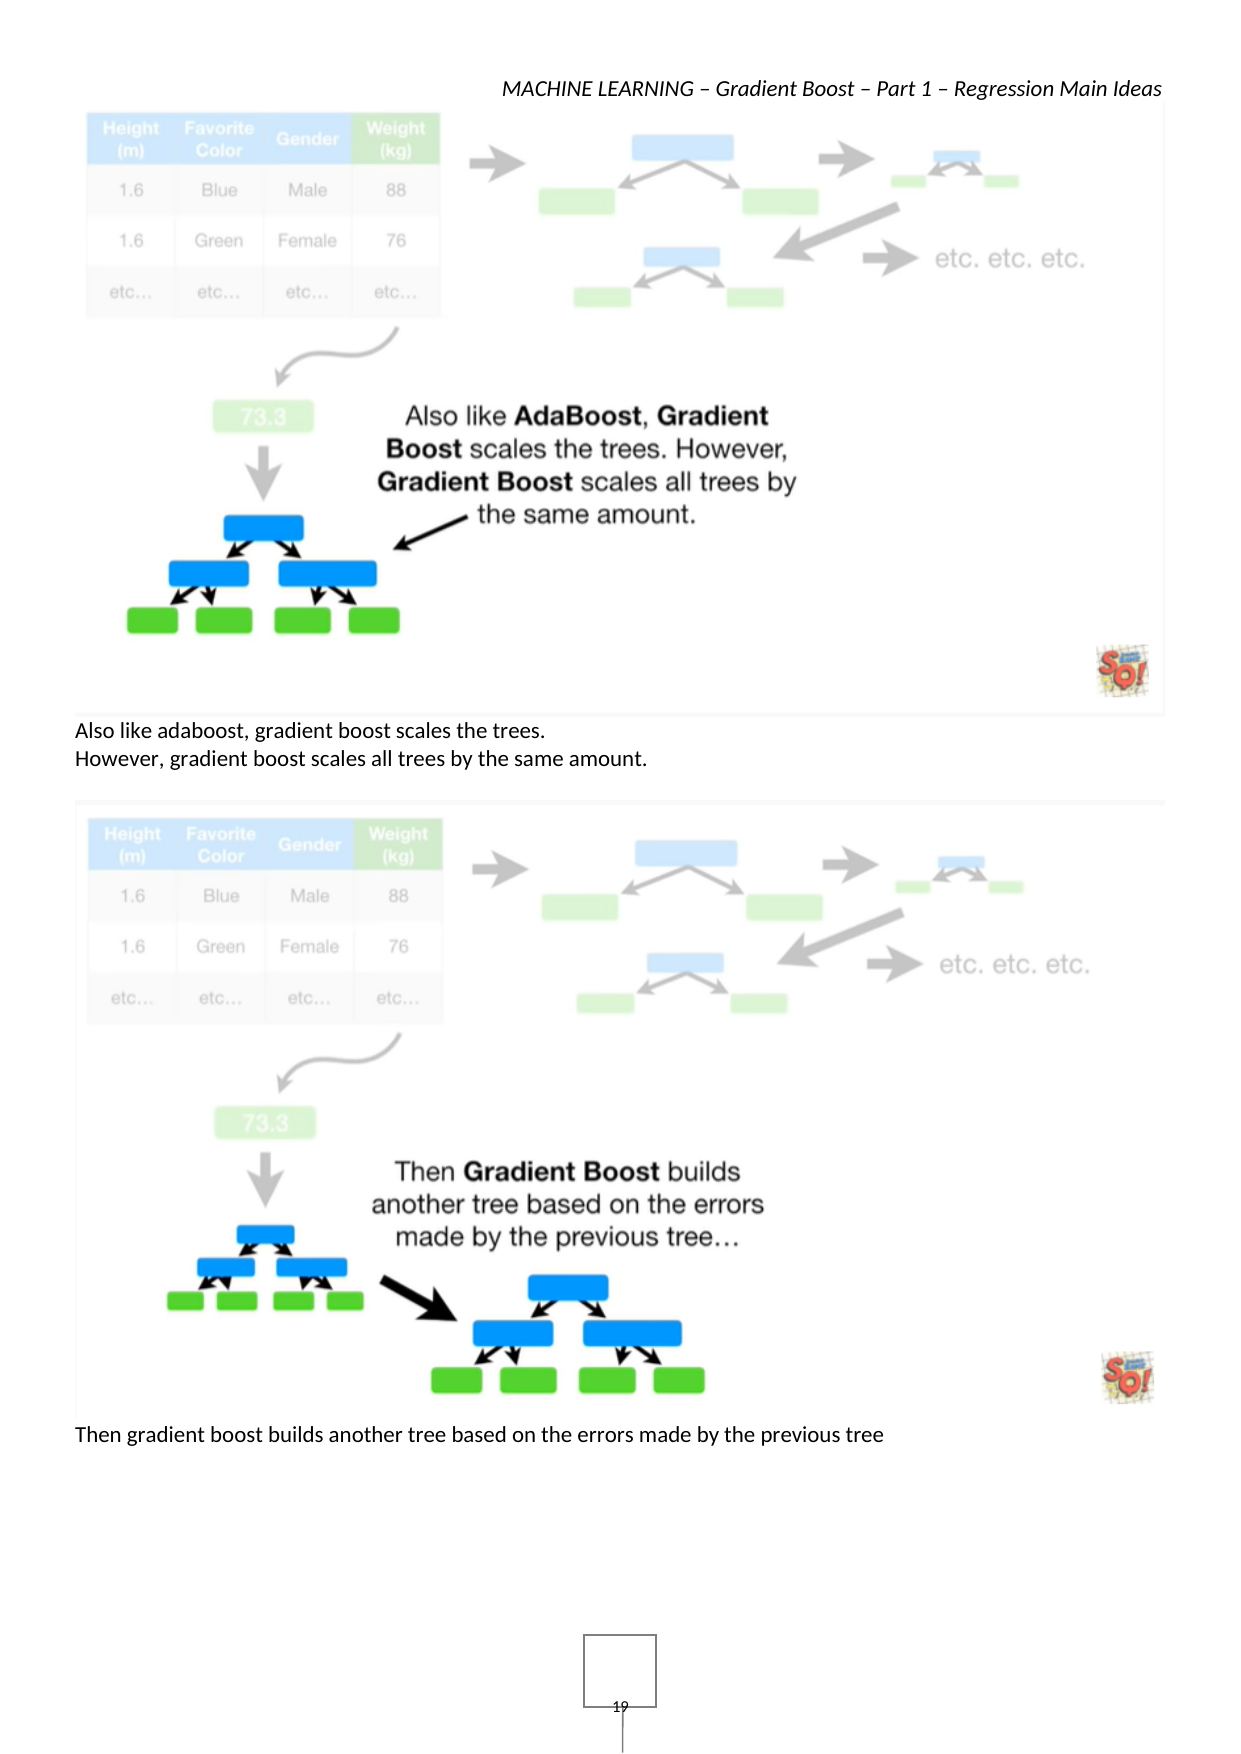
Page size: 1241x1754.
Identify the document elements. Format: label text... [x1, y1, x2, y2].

text Also like adaboost, gradient boost scales the trees. [75, 717, 1165, 744]
text Then gradient boost builds another tree based on the errors made by the previous tree [75, 1420, 1165, 1448]
picture [75, 101, 1166, 717]
picture [75, 800, 1166, 1420]
text However, gradient boost scales all trees by the same amount. [75, 744, 1165, 772]
